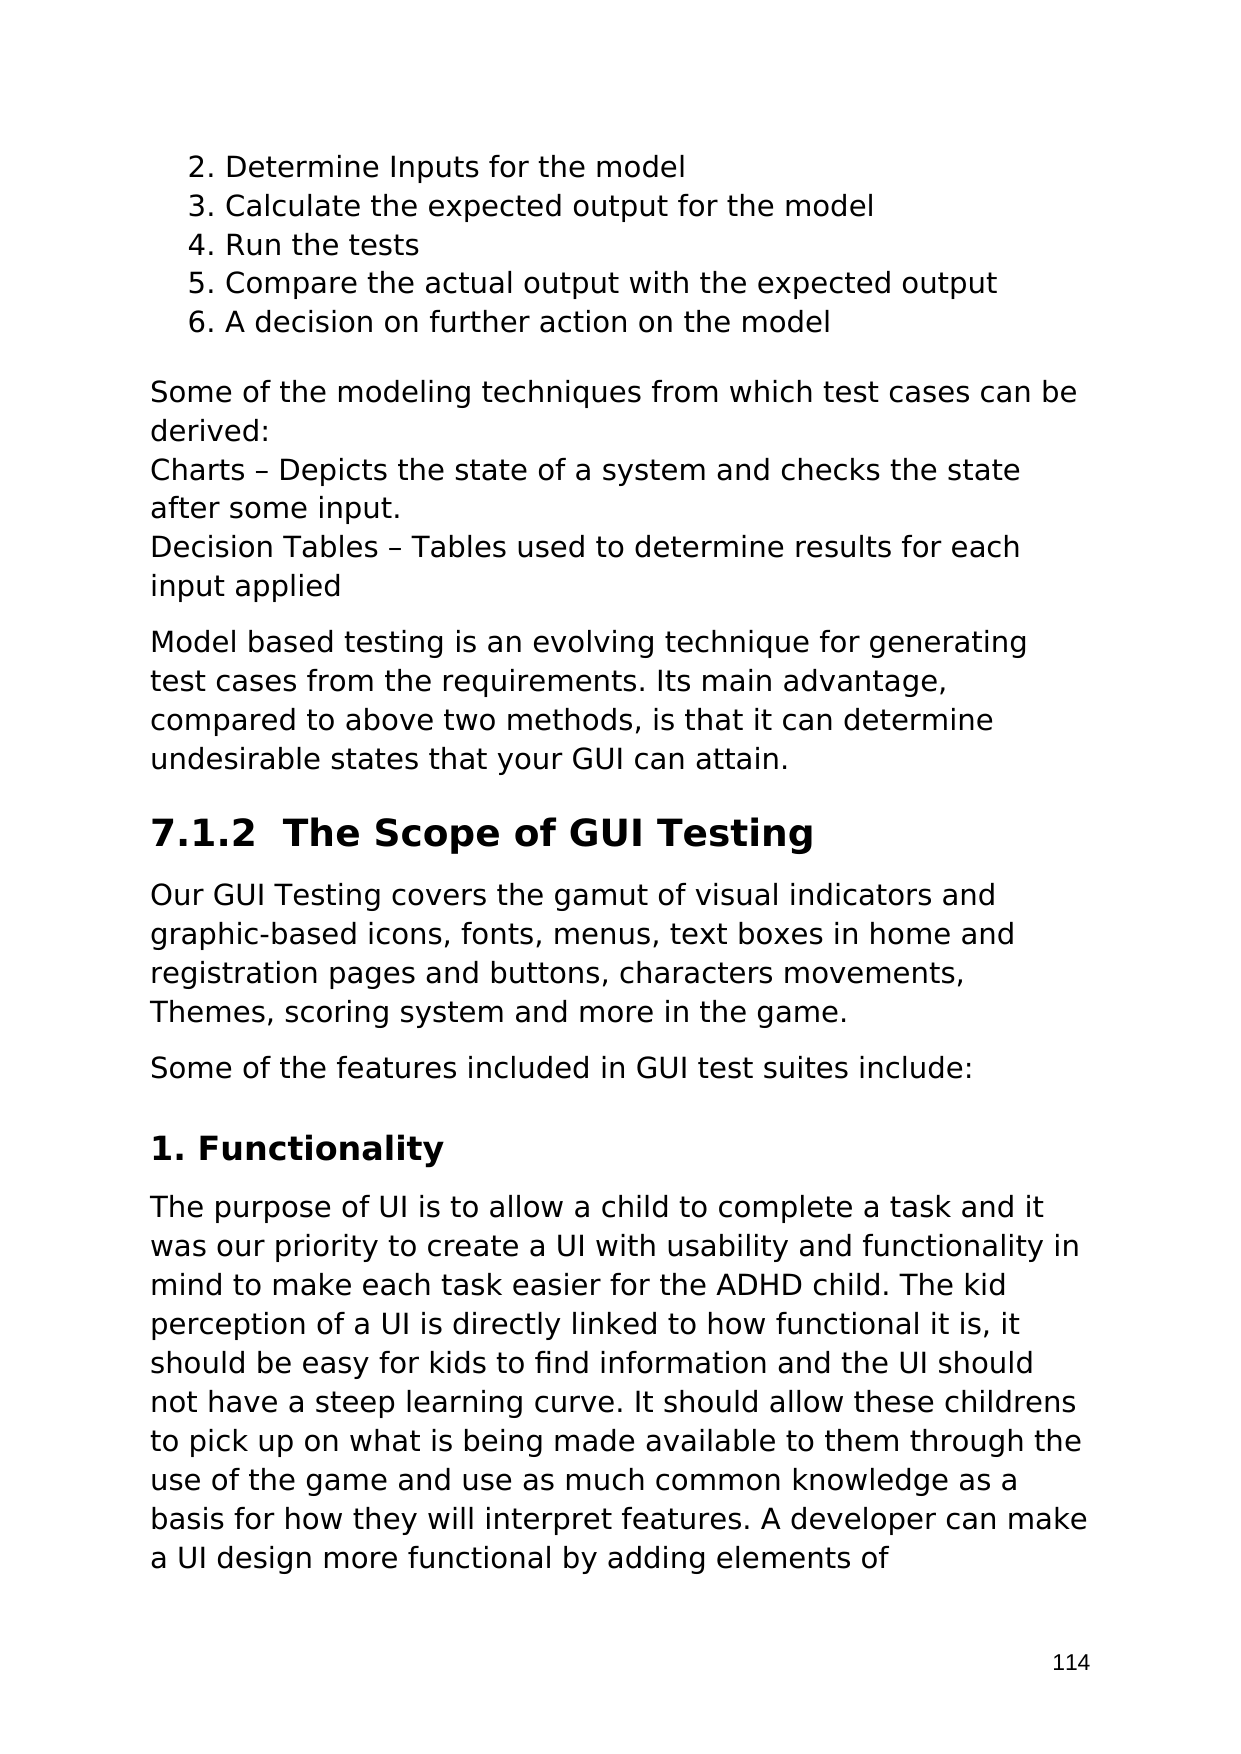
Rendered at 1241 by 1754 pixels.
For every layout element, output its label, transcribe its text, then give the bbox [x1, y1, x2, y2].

text Some of the modeling techniques from which test cases can be derived: [150, 375, 1090, 448]
list Run the tests [187, 228, 1090, 262]
text Some of the features included in GUI test suites include: [150, 1051, 1090, 1085]
list A decision on further action on the model [187, 306, 1090, 340]
text Charts – Depicts the state of a system and checks the state after some input. [150, 453, 1090, 526]
text Our GUI Testing covers the gamut of visual indicators and graphic-based icons, fonts, menus, text boxes in home and registration pages and buttons, characters movements, Themes, scoring system and more in the game. [150, 878, 1090, 1029]
list Calculate the expected output for the model [187, 189, 1090, 223]
list Compare the actual output with the expected output [187, 267, 1090, 301]
list Determine Inputs for the model [187, 150, 1090, 184]
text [150, 1190, 1090, 1575]
text Model based testing is an evolving technique for generating test cases from the requirements. Its main advantage, compared to above two methods, is that it can determine undesirable states that your GUI can attain. [150, 626, 1090, 776]
text 7.1.2 The Scope of GUI Testing [150, 812, 1090, 855]
text Decision Tables – Tables used to determine results for each input applied [150, 531, 1090, 604]
text 1. Functionality [150, 1129, 1090, 1168]
